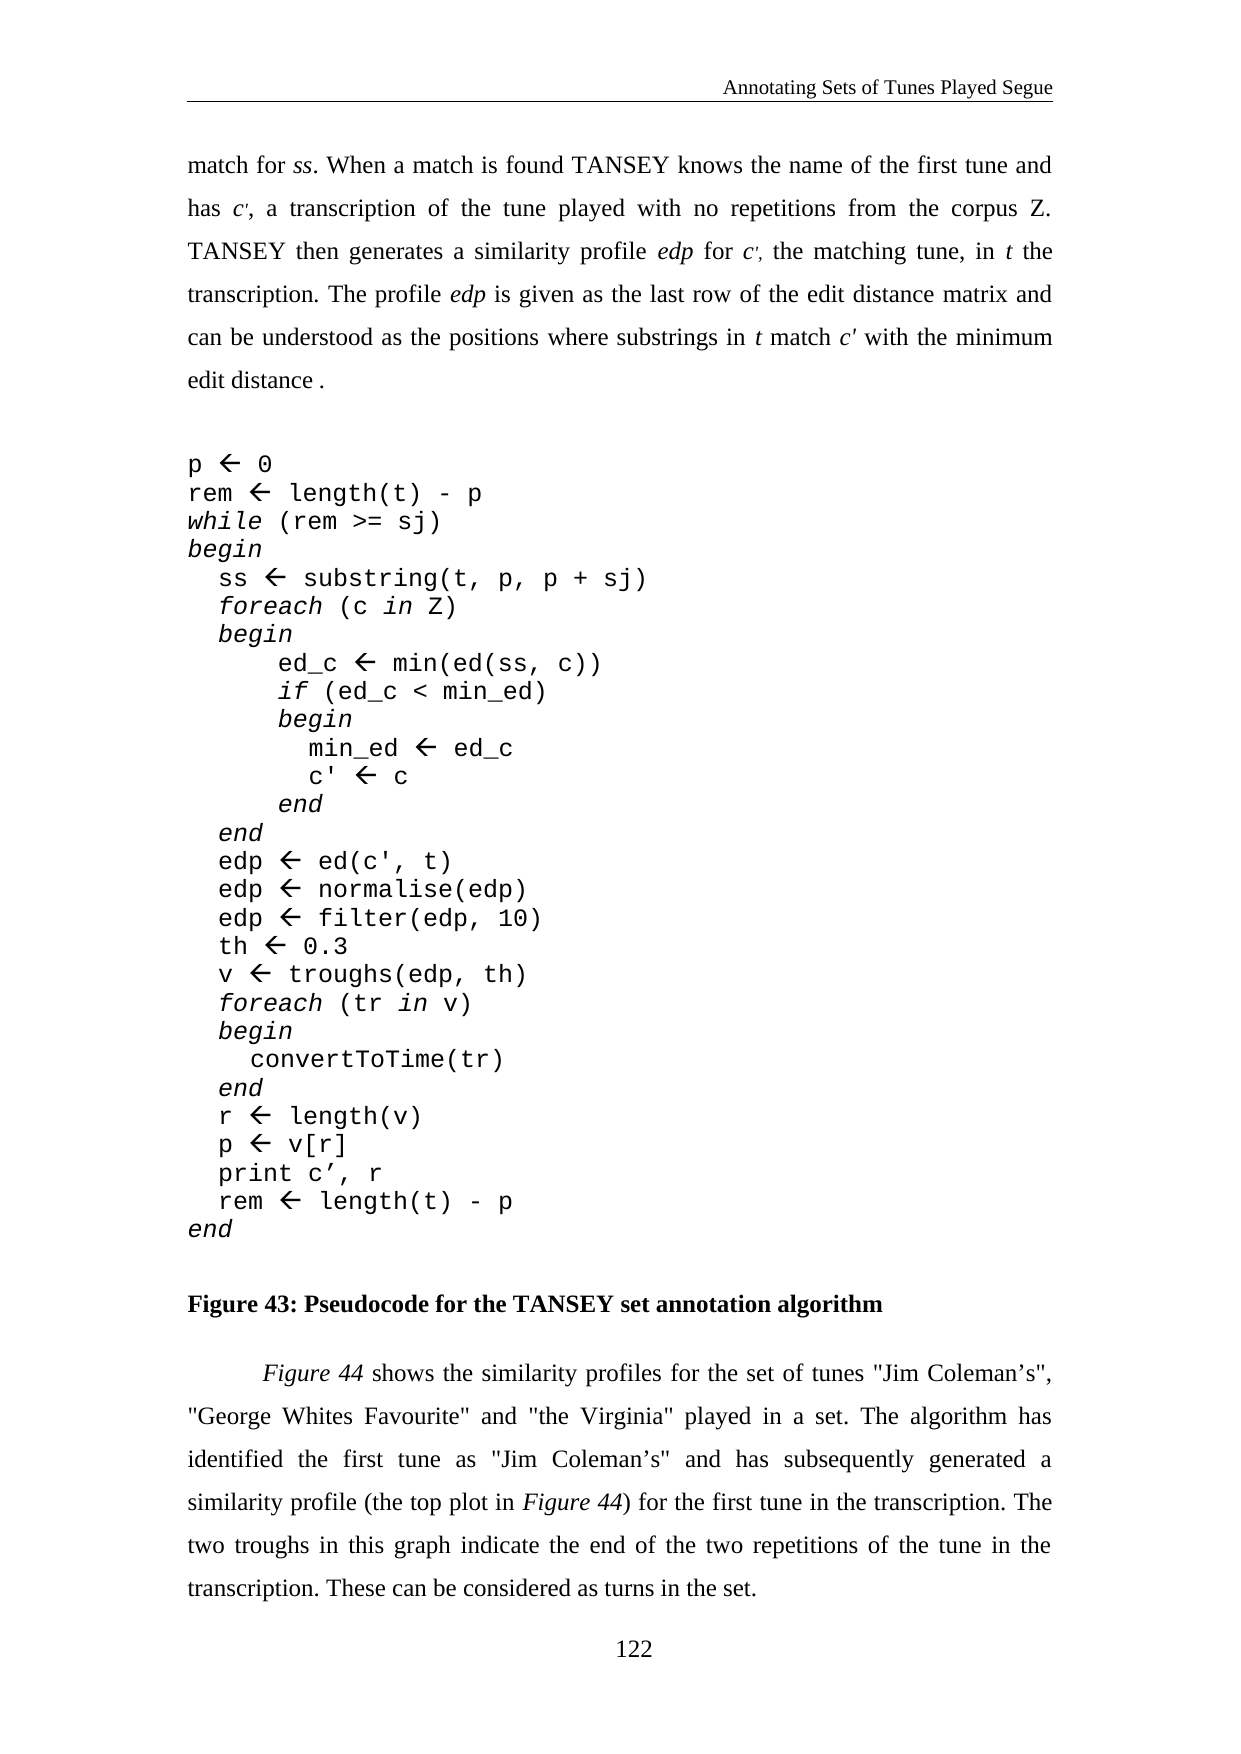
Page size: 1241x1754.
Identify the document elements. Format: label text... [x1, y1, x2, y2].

text rem length(t) - p [187, 480, 1053, 508]
text while (rem >= sj) [187, 508, 1053, 537]
text v troughs(edp, th) [187, 962, 1053, 990]
text c' c [187, 763, 1053, 792]
text Figure 44 shows the similarity profiles for the set of tunes "Jim Coleman’s", "George Whites Favourite" and "the Virginia" played in a set. The algorithm has identified the first tune as "Jim Coleman’s" and has subsequently generated a similarity profile (the top plot in Figure 44) for the first tune in the transcription. The two troughs in this graph indicate the end of the two repetitions of the tune in the transcription. These can be considered as turns in the set. [175, 1358, 1053, 1602]
text ss substring(t, p, p + sj) [187, 565, 1053, 593]
text rem length(t) - p [187, 1188, 1053, 1217]
text begin [187, 1018, 1053, 1047]
text ed_c min(ed(ss, c)) [187, 650, 1053, 678]
text end [187, 820, 1053, 848]
text p 0 [187, 452, 1053, 480]
text edp ed(c', t) [187, 848, 1053, 877]
text begin [187, 537, 1053, 565]
text th 0.3 [187, 933, 1053, 962]
text foreach (c in Z) [187, 593, 1053, 622]
text edp filter(edp, 10) [187, 905, 1053, 933]
text begin [187, 707, 1053, 735]
text if (ed_c < min_ed) [187, 678, 1053, 707]
text r length(v) [187, 1103, 1053, 1132]
text foreach (tr in v) [187, 990, 1053, 1018]
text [175, 150, 1053, 394]
text convertToTime(tr) [187, 1047, 1053, 1075]
text min_ed ed_c [187, 735, 1053, 763]
text end [187, 1075, 1053, 1103]
text print c’, r [187, 1160, 1053, 1188]
text end [187, 1217, 1053, 1245]
text begin [187, 622, 1053, 650]
text p v[r] [187, 1132, 1053, 1160]
text end [187, 792, 1053, 820]
text edp normalise(edp) [187, 877, 1053, 905]
